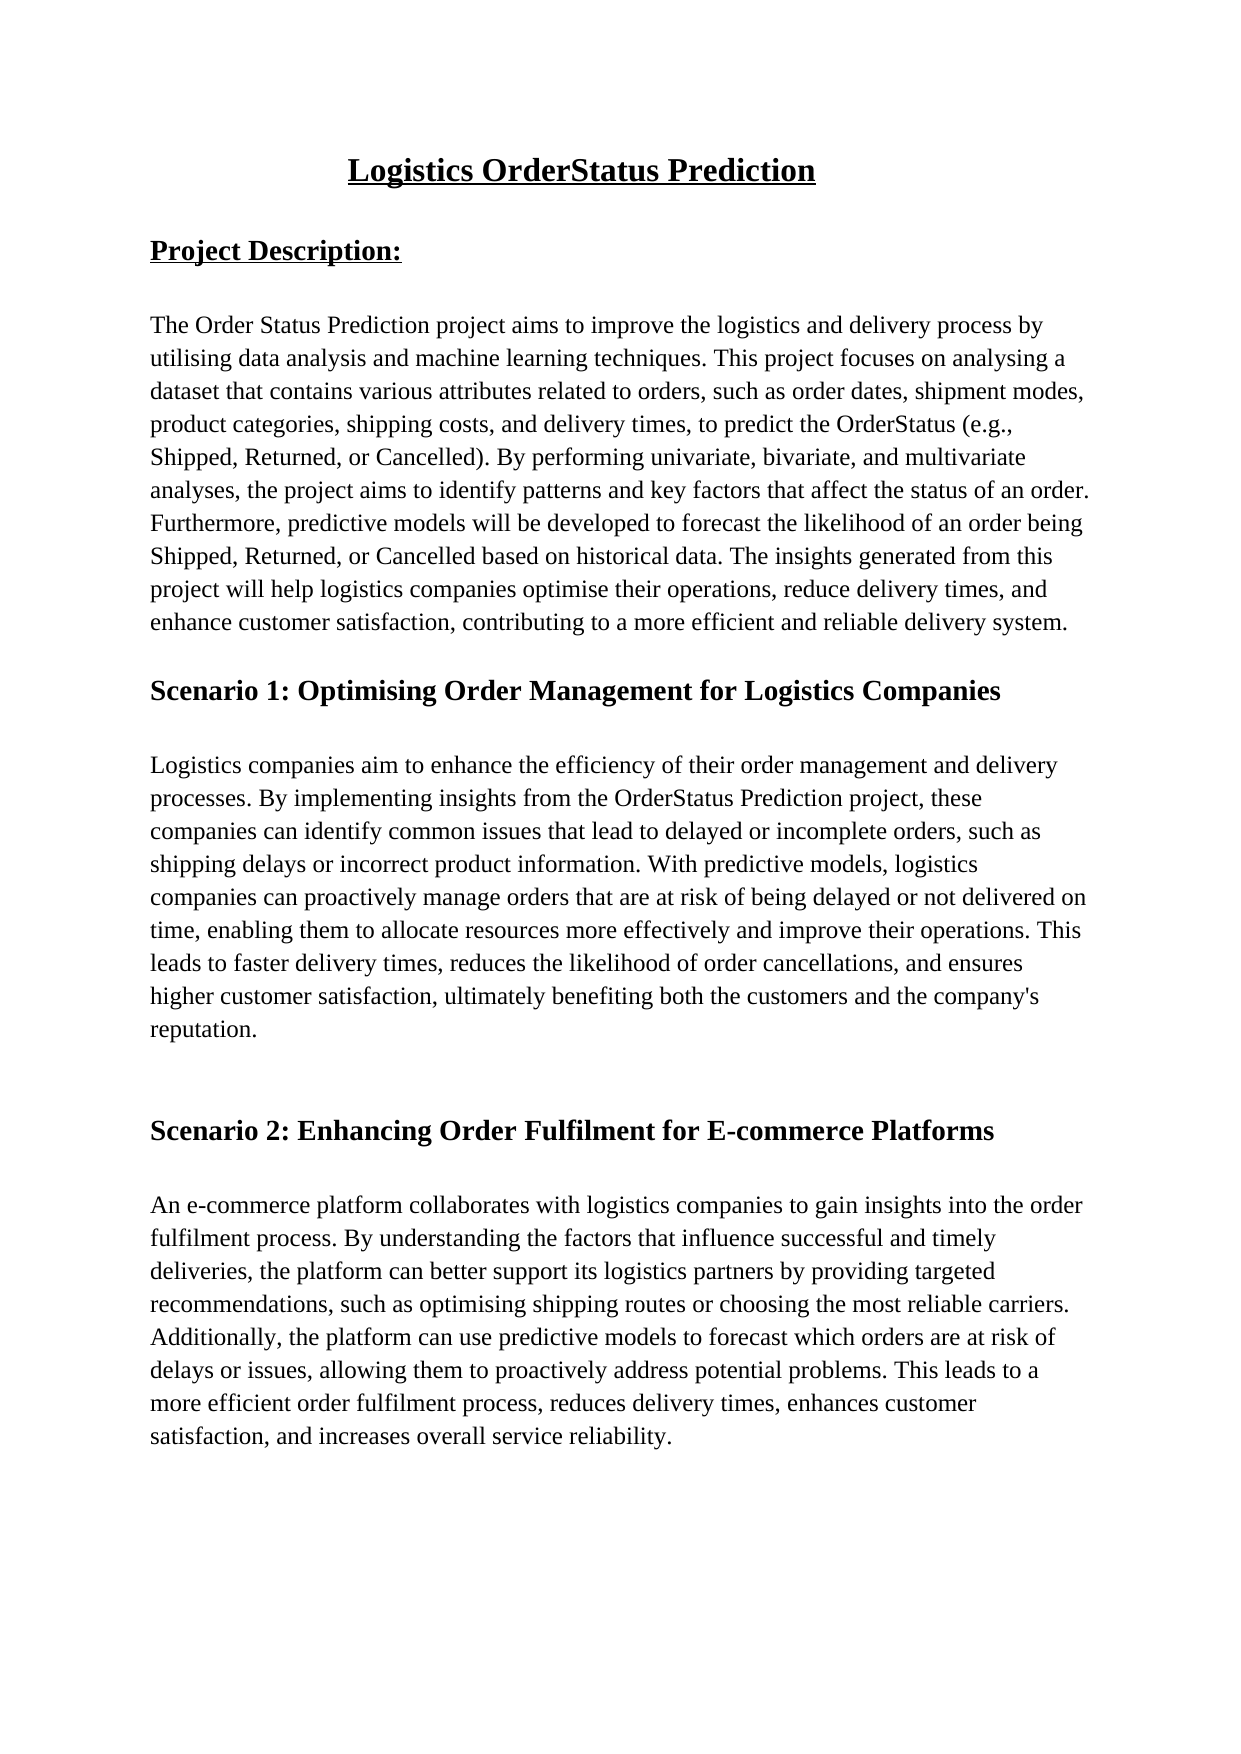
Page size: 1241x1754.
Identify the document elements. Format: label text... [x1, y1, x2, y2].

text The Order Status Prediction project aims to improve the logistics and delivery process by utilising data analysis and machine learning techniques. This project focuses on analysing a dataset that contains various attributes related to orders, such as order dates, shipment modes, product categories, shipping costs, and delivery times, to predict the OrderStatus (e.g., Shipped, Returned, or Cancelled). By performing univariate, bivariate, and multivariate analyses, the project aims to identify patterns and key factors that affect the status of an order. Furthermore, predictive models will be developed to forecast the likelihood of an order being Shipped, Returned, or Cancelled based on historical data. The insights generated from this project will help logistics companies optimise their operations, reduce delivery times, and enhance customer satisfaction, contributing to a more efficient and reliable delivery system. [150, 310, 1090, 636]
text Project Description: [150, 233, 1090, 266]
text An e-commerce platform collaborates with logistics companies to gain insights into the order fulfilment process. By understanding the factors that influence successful and timely deliveries, the platform can better support its logistics partners by providing targeted recommendations, such as optimising shipping routes or choosing the most reliable carriers. Additionally, the platform can use predictive models to forecast which orders are at risk of delays or issues, allowing them to proactively address potential problems. This leads to a more efficient order fulfilment process, reduces delivery times, enhances customer satisfaction, and increases overall service reliability. [150, 1190, 1090, 1450]
text Scenario 2: Enhancing Order Fulfilment for E-commerce Platforms [150, 1113, 1090, 1147]
text Scenario 1: Optimising Order Management for Logistics Companies [150, 673, 1090, 706]
text Logistics OrderStatus Prediction [150, 150, 1090, 188]
text Logistics companies aim to enhance the efficiency of their order management and delivery processes. By implementing insights from the OrderStatus Prediction project, these companies can identify common issues that lead to delayed or incomplete orders, such as shipping delays or incorrect product information. With predictive models, logistics companies can proactively manage orders that are at risk of being delayed or not delivered on time, enabling them to allocate resources more effectively and improve their operations. This leads to faster delivery times, reduces the likelihood of order cancellations, and ensures higher customer satisfaction, ultimately benefiting both the customers and the company's reputation. [150, 750, 1090, 1043]
